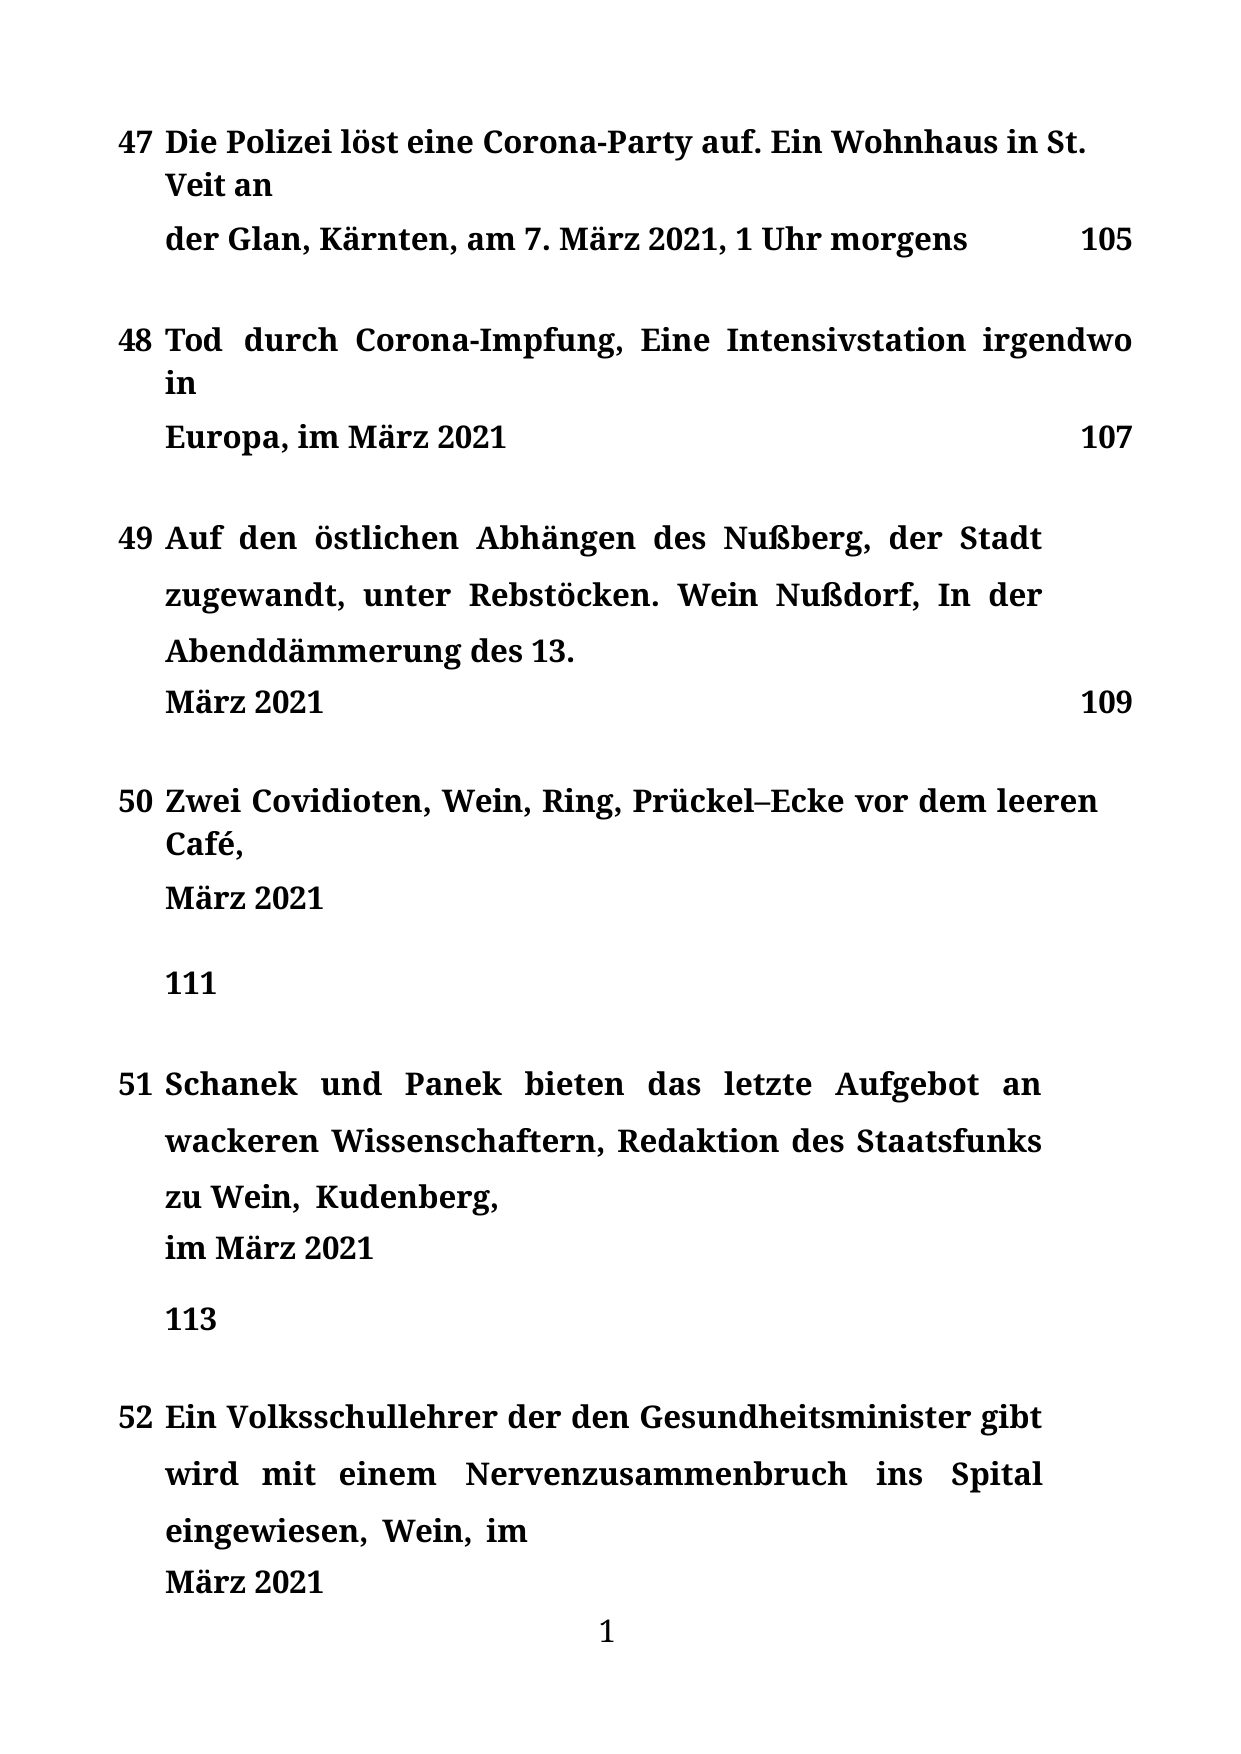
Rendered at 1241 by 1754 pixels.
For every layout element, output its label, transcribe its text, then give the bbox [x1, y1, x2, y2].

text März 2021 109 [165, 686, 1134, 721]
list Zwei Covidioten, Wein, Ring, Prückel–Ecke vor dem leeren Café, [118, 779, 1134, 864]
list Auf den östlichen Abhängen des Nußberg, der Stadt zugewandt, unter Rebstöcken. Wein Nußdorf, In der Abenddämmerung des 13. [118, 516, 1043, 672]
list Die Polizei löst eine Corona-Party auf. Ein Wohnhaus in St. Veit an [118, 120, 1134, 206]
text März 2021 115 [165, 1565, 1134, 1600]
text März 2021 111 [165, 876, 1134, 1004]
list Tod durch Corona-Impfung, Eine Intensivstation irgendwo in [118, 318, 1134, 403]
list Schanek und Panek bieten das letzte Aufgebot an wackeren Wissenschaftern, Redaktion des Staatsfunks zu Wein, Kudenberg, [118, 1062, 1043, 1218]
text im März 2021 113 [165, 1232, 1134, 1337]
text der Glan, Kärnten, am 7. März 2021, 1 Uhr morgens 105 [165, 217, 1134, 260]
text Europa, im März 2021 107 [165, 415, 1134, 457]
list Ein Volksschullehrer der den Gesundheitsminister gibt wird mit einem Nervenzusammenbruch ins Spital eingewiesen, Wein, im [118, 1396, 1043, 1551]
